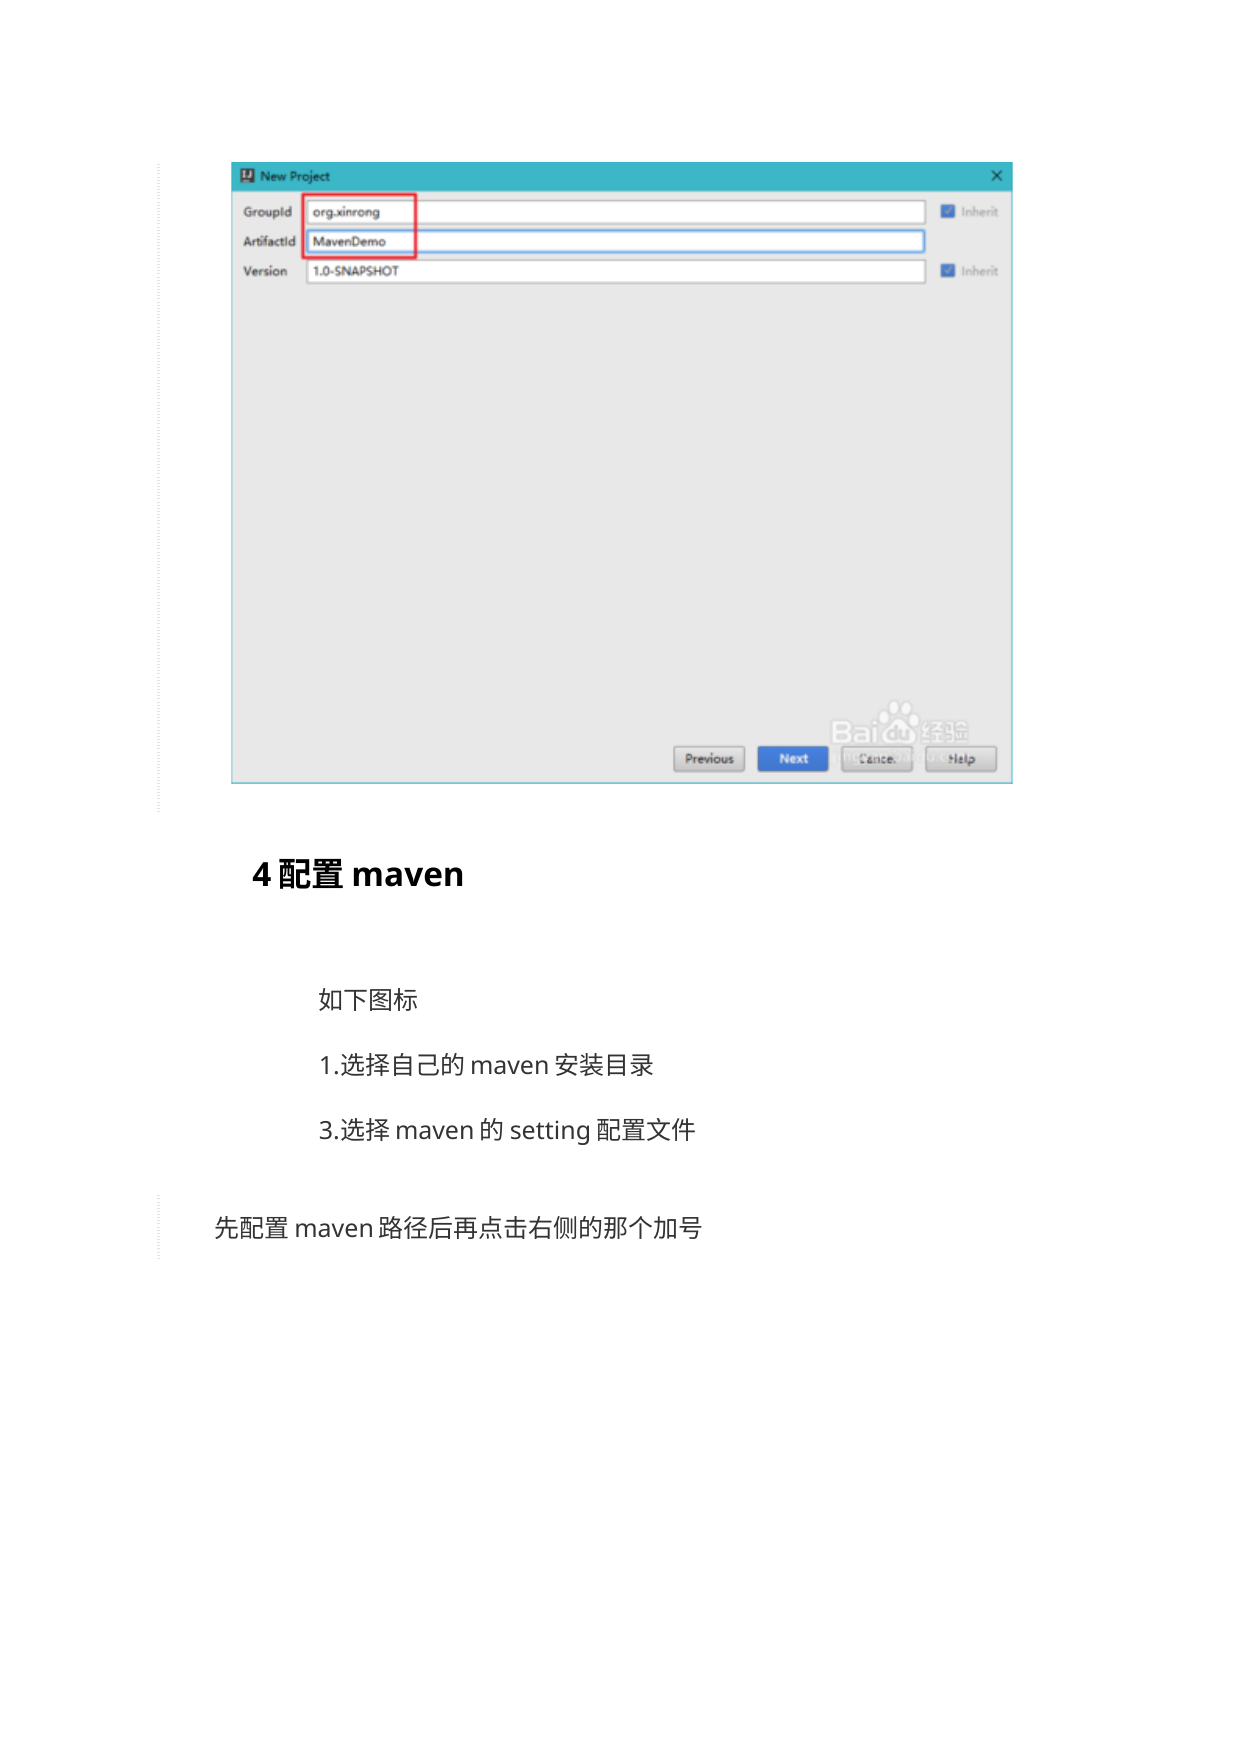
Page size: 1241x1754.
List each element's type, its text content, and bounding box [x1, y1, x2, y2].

text 如下图标 [275, 966, 1053, 1031]
picture [231, 162, 1013, 784]
text 先配置maven路径后再点击右侧的那个加号 [157, 1194, 1053, 1259]
subtitle 4配置maven [252, 839, 1053, 904]
text 3.选择maven的setting配置文件 [275, 1096, 1053, 1161]
text 1.选择自己的maven安装目录 [275, 1031, 1053, 1096]
